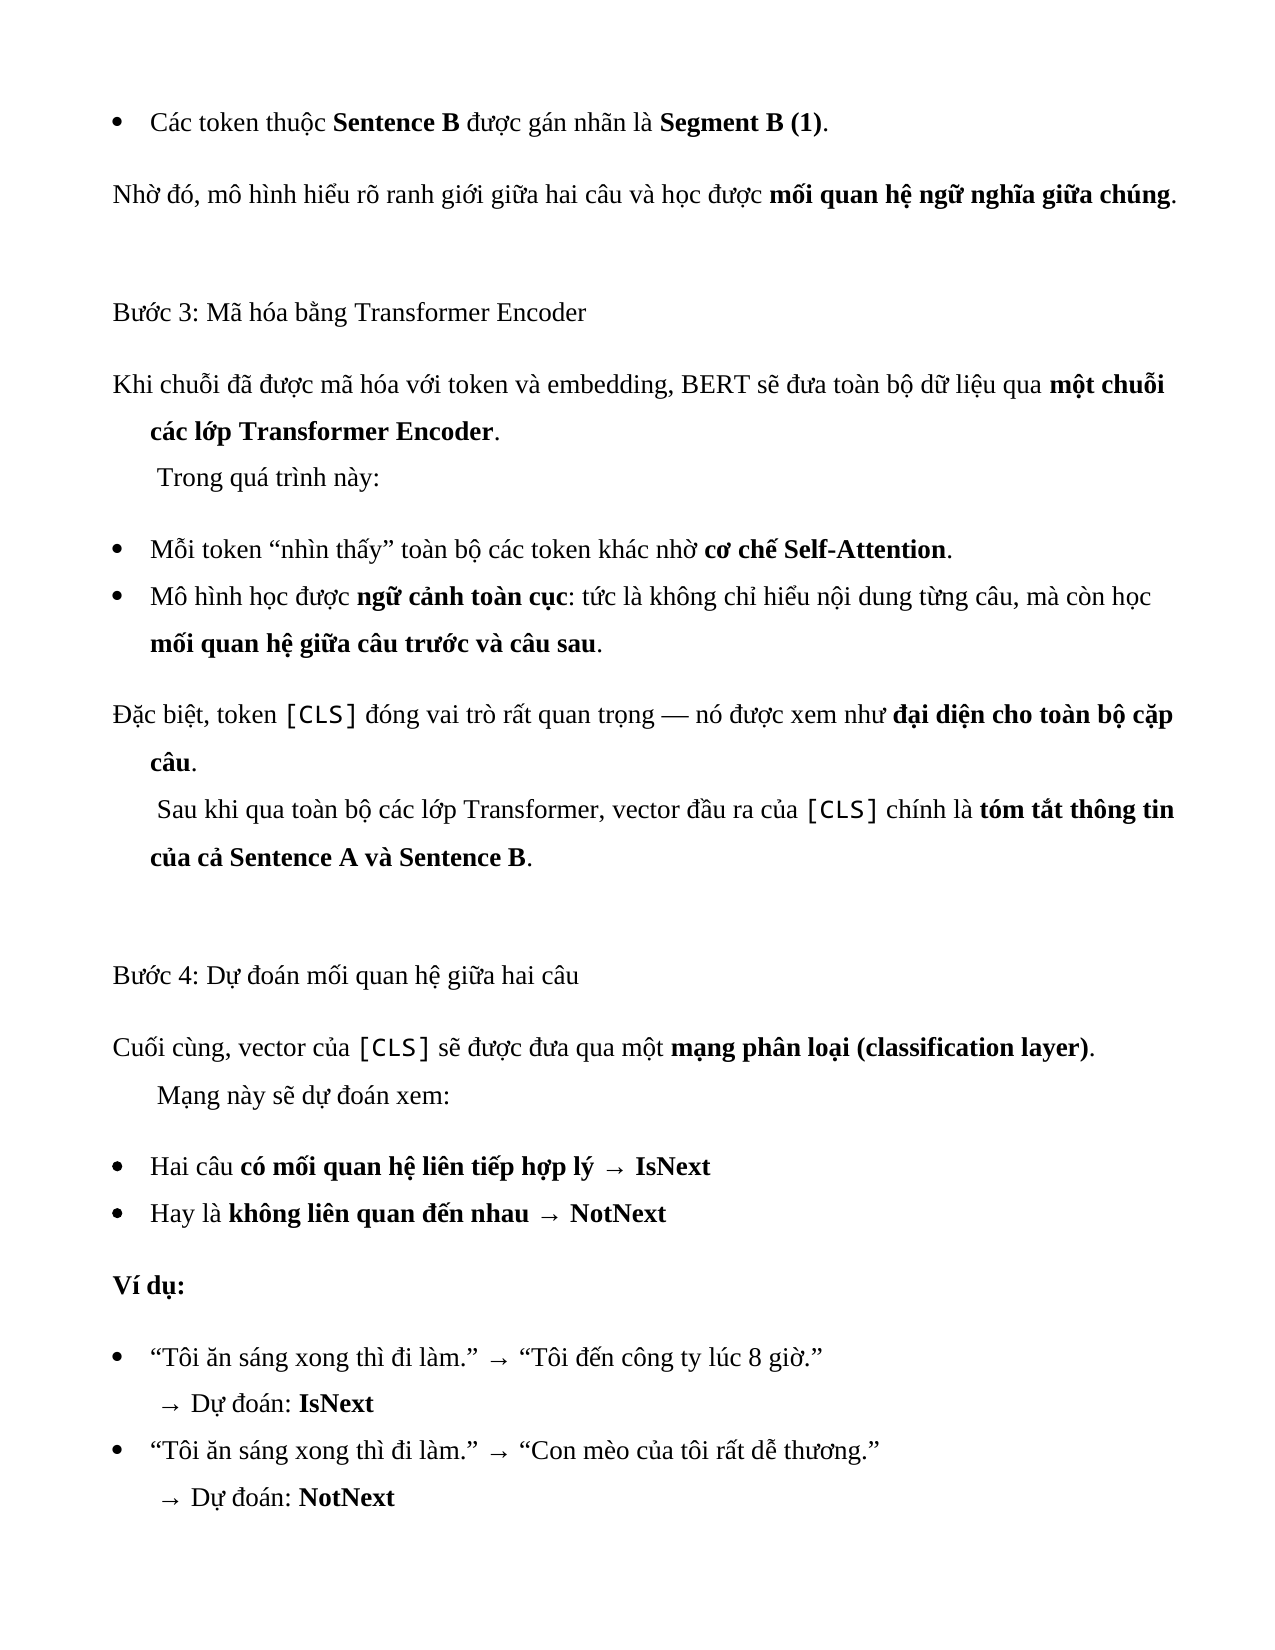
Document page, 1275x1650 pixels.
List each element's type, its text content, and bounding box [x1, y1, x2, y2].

text Bước 4: Dự đoán mối quan hệ giữa hai câu [112, 959, 1200, 990]
text Cuối cùng, vector của [CLS] sẽ được đưa qua một mạng phân loại (classification layer). Mạng này sẽ dự đoán xem: [112, 1031, 1200, 1110]
list Hai câu có mối quan hệ liên tiếp hợp lý → IsNext [112, 1150, 1200, 1182]
list “Tôi ăn sáng xong thì đi làm.” → “Con mèo của tôi rất dễ thương.” → Dự đoán: NotNext [112, 1434, 1200, 1512]
text Ví dụ: [112, 1269, 1200, 1300]
list Mỗi token “nhìn thấy” toàn bộ các token khác nhờ cơ chế Self-Attention. [112, 533, 1200, 564]
list Mô hình học được ngữ cảnh toàn cục: tức là không chỉ hiểu nội dung từng câu, mà còn học mối quan hệ giữa câu trước và câu sau. [112, 580, 1200, 658]
text Nhờ đó, mô hình hiểu rõ ranh giới giữa hai câu và học được mối quan hệ ngữ nghĩa giữa chúng. [112, 178, 1200, 209]
text Bước 3: Mã hóa bằng Transformer Encoder [112, 296, 1200, 327]
text Đặc biệt, token [CLS] đóng vai trò rất quan trọng — nó được xem như đại diện cho toàn bộ cặp câu. Sau khi qua toàn bộ các lớp Transformer, vector đầu ra của [CLS] chính là tóm tắt thông tin của cả Sentence A và Sentence B. [112, 698, 1200, 872]
list Các token thuộc Sentence B được gán nhãn là Segment B (1). [112, 106, 1200, 137]
text Khi chuỗi đã được mã hóa với token và embedding, BERT sẽ đưa toàn bộ dữ liệu qua một chuỗi các lớp Transformer Encoder. Trong quá trình này: [112, 368, 1200, 492]
list Hay là không liên quan đến nhau → NotNext [112, 1197, 1200, 1228]
list “Tôi ăn sáng xong thì đi làm.” → “Tôi đến công ty lúc 8 giờ.” → Dự đoán: IsNext [112, 1341, 1200, 1419]
